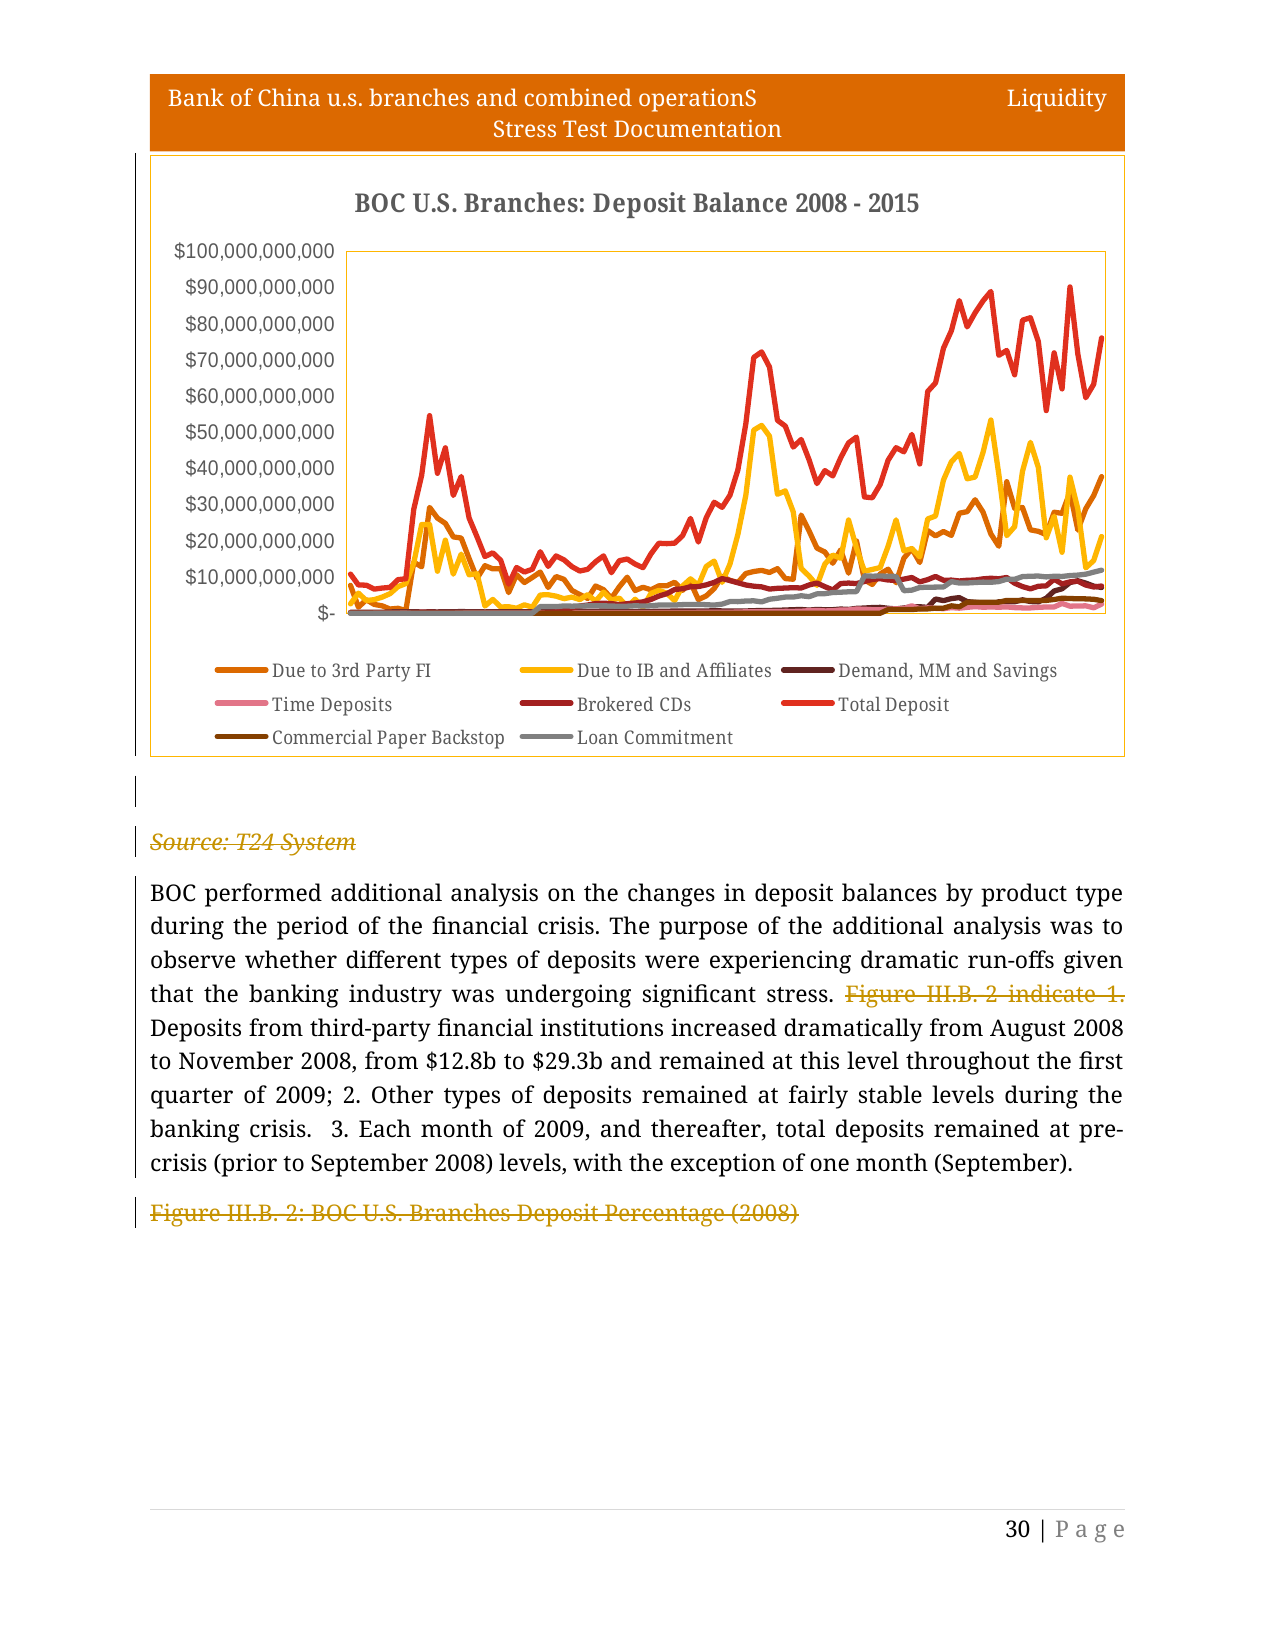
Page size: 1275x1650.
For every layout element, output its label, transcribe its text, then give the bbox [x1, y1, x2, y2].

text BOC performed additional analysis on the changes in deposit balances by product type during the period of the financial crisis. The purpose of the additional analysis was to observe whether different types of deposits were experiencing dramatic run-offs given that the banking industry was undergoing significant stress. Deposits from third-party financial institutions increased dramatically from August 2008 to November 2008, from $12.8b to $29.3b and remained at this level throughout the first quarter of 2009; 2. Other types of deposits remained at fairly stable levels during the banking crisis. 3. Each month of 2009, and thereafter, total deposits remained at pre-crisis (prior to September 2008) levels, with the exception of one month (September). [150, 876, 1125, 1178]
